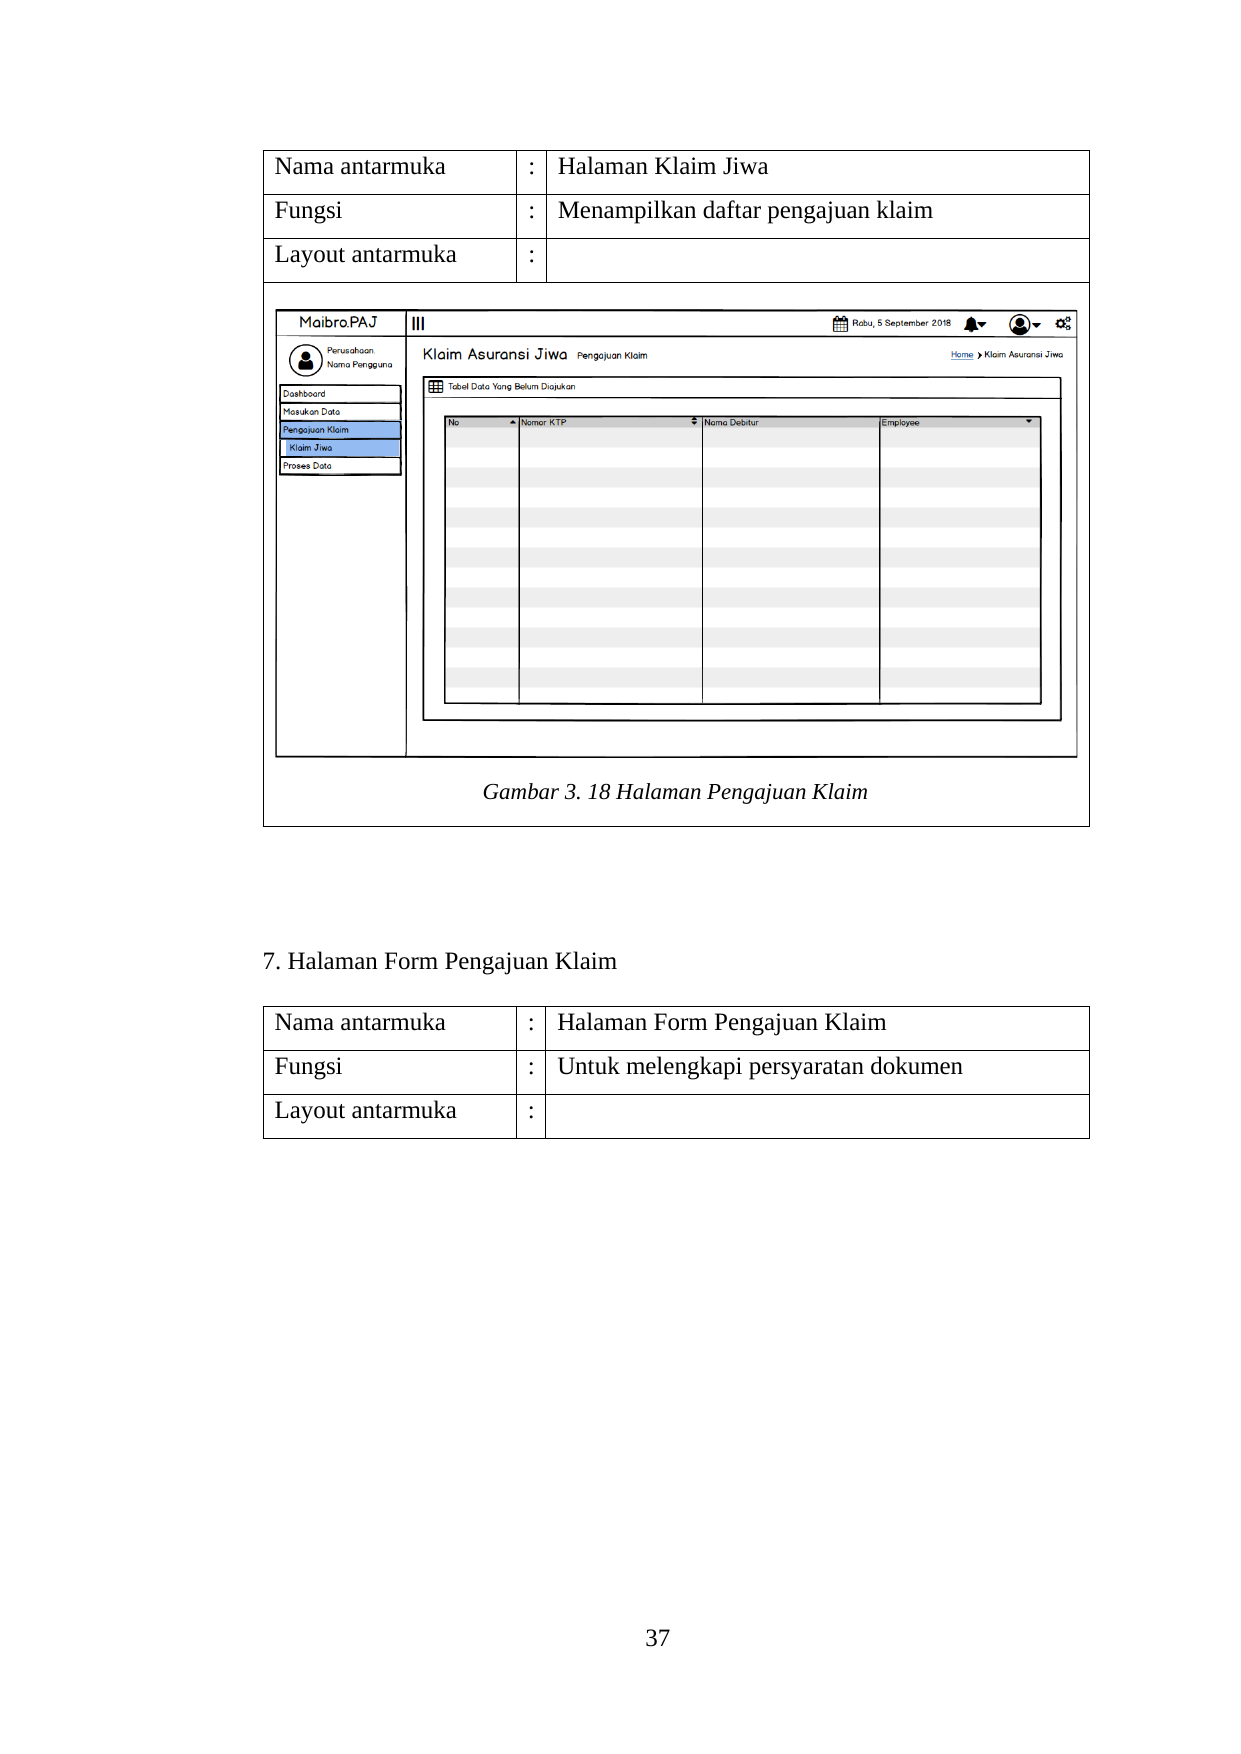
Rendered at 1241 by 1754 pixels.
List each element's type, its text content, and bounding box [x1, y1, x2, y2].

table_header Halaman Form Pengajuan Klaim [546, 1007, 1089, 1050]
table_cell : [517, 239, 546, 282]
table_header Halaman Klaim Jiwa [547, 151, 1089, 194]
table_cell Untuk melengkapi persyaratan dokumen [546, 1051, 1089, 1094]
table_cell [547, 239, 1089, 282]
table_cell Layout antarmuka [264, 239, 516, 282]
table_cell Fungsi [264, 1051, 516, 1094]
table_cell Gambar 3. 18 Halaman Pengajuan Klaim [264, 283, 1089, 826]
table_cell : [517, 1095, 545, 1138]
picture [275, 309, 1078, 758]
table_cell Fungsi [264, 195, 516, 238]
table_header : [517, 1007, 545, 1050]
table_cell : [517, 1051, 545, 1094]
table_cell : [517, 195, 546, 238]
text 7. Halaman Form Pengajuan Klaim [262, 946, 1090, 975]
table_cell Menampilkan daftar pengajuan klaim [547, 195, 1089, 238]
table_header Nama antarmuka [264, 1007, 516, 1050]
table_header Nama antarmuka [264, 151, 516, 194]
table_cell Layout antarmuka [264, 1095, 516, 1138]
table_header : [517, 151, 546, 194]
table_cell [546, 1095, 1089, 1138]
